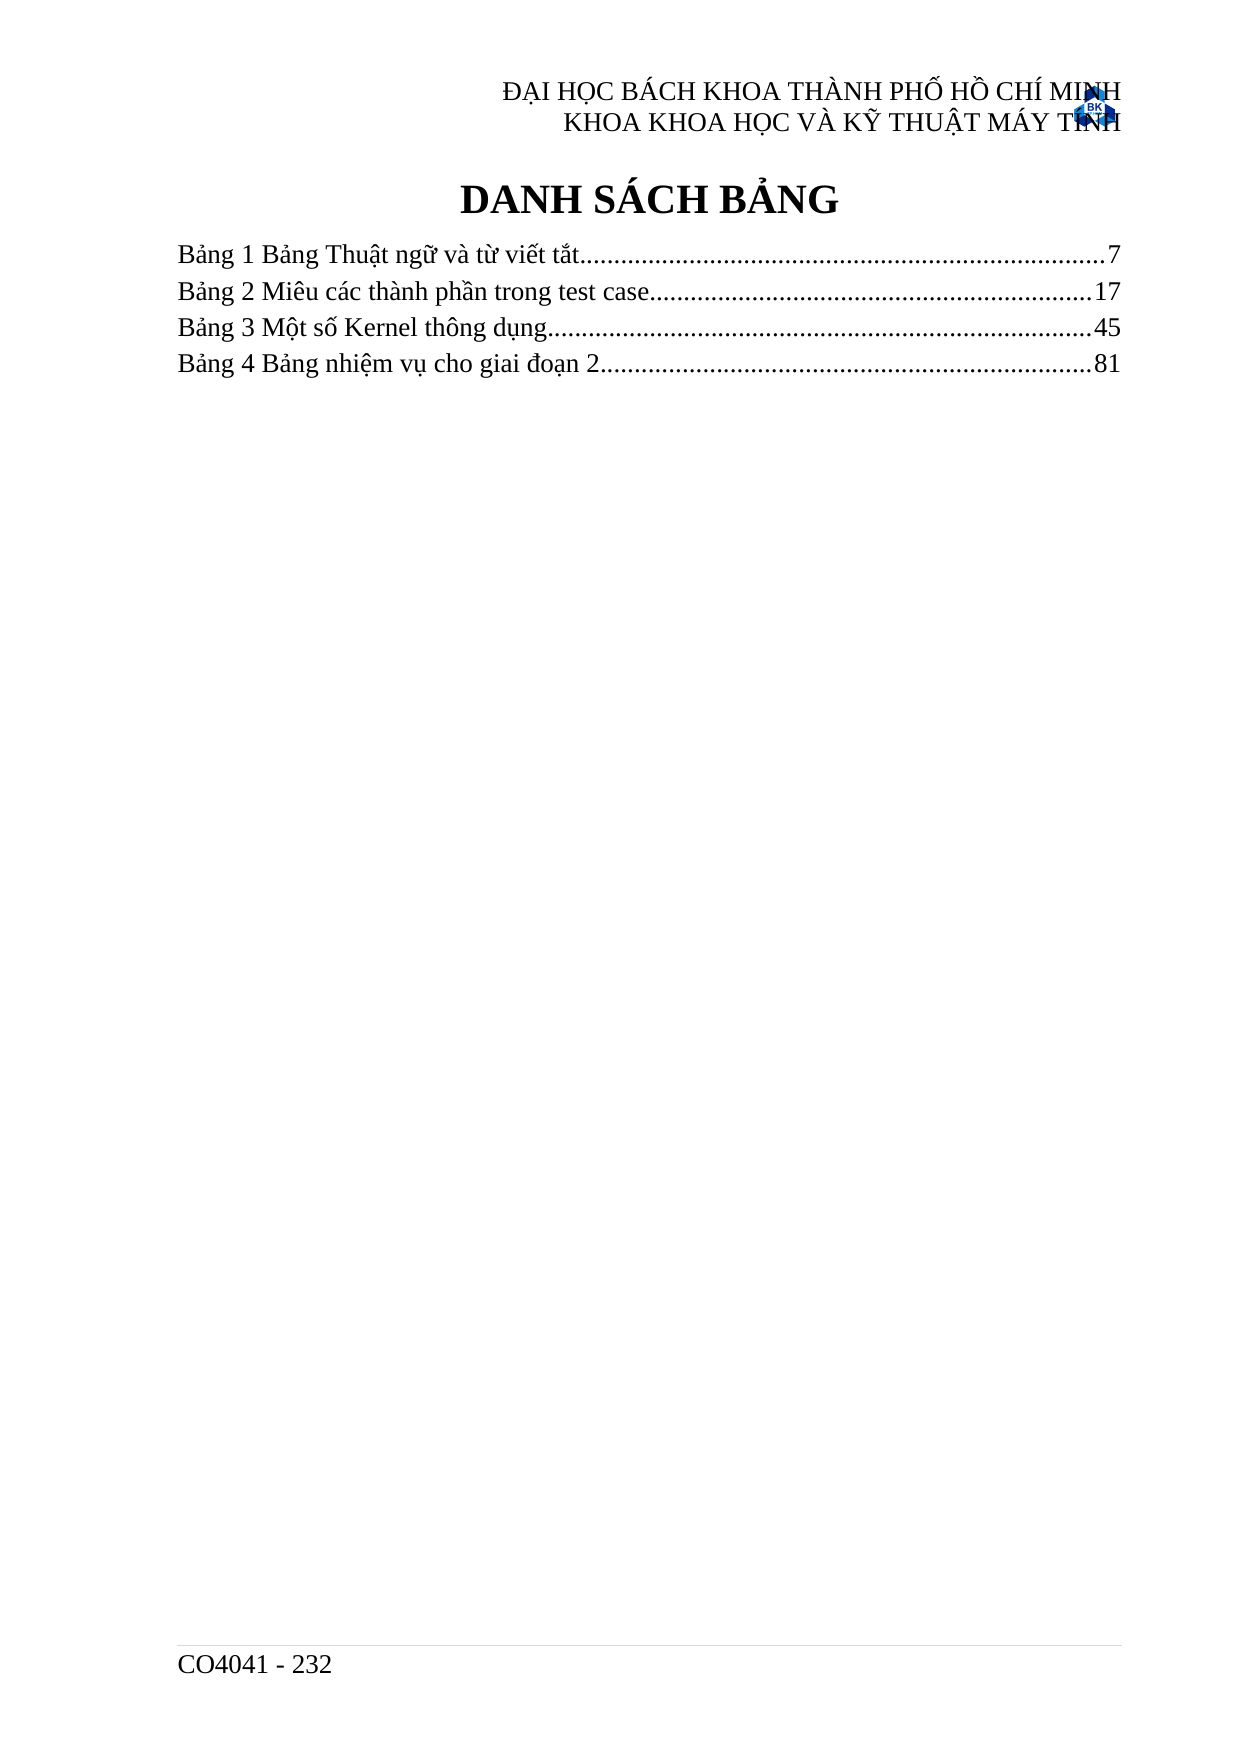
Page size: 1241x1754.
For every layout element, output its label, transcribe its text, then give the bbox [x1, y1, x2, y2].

subtitle DANH SÁCH BẢNG [177, 175, 1122, 223]
text Bảng 3 Một số Kernel thông dụng 45 [177, 311, 1122, 342]
text Bảng 2 Miêu các thành phần trong test case 17 [177, 275, 1122, 306]
picture [1088, 82, 1097, 94]
text Bảng 1 Bảng Thuật ngữ và từ viết tắt 7 [177, 239, 1122, 270]
text Bảng 4 Bảng nhiệm vụ cho giai đoạn 2 81 [177, 347, 1122, 378]
picture [1067, 82, 1123, 133]
picture [1107, 82, 1115, 90]
